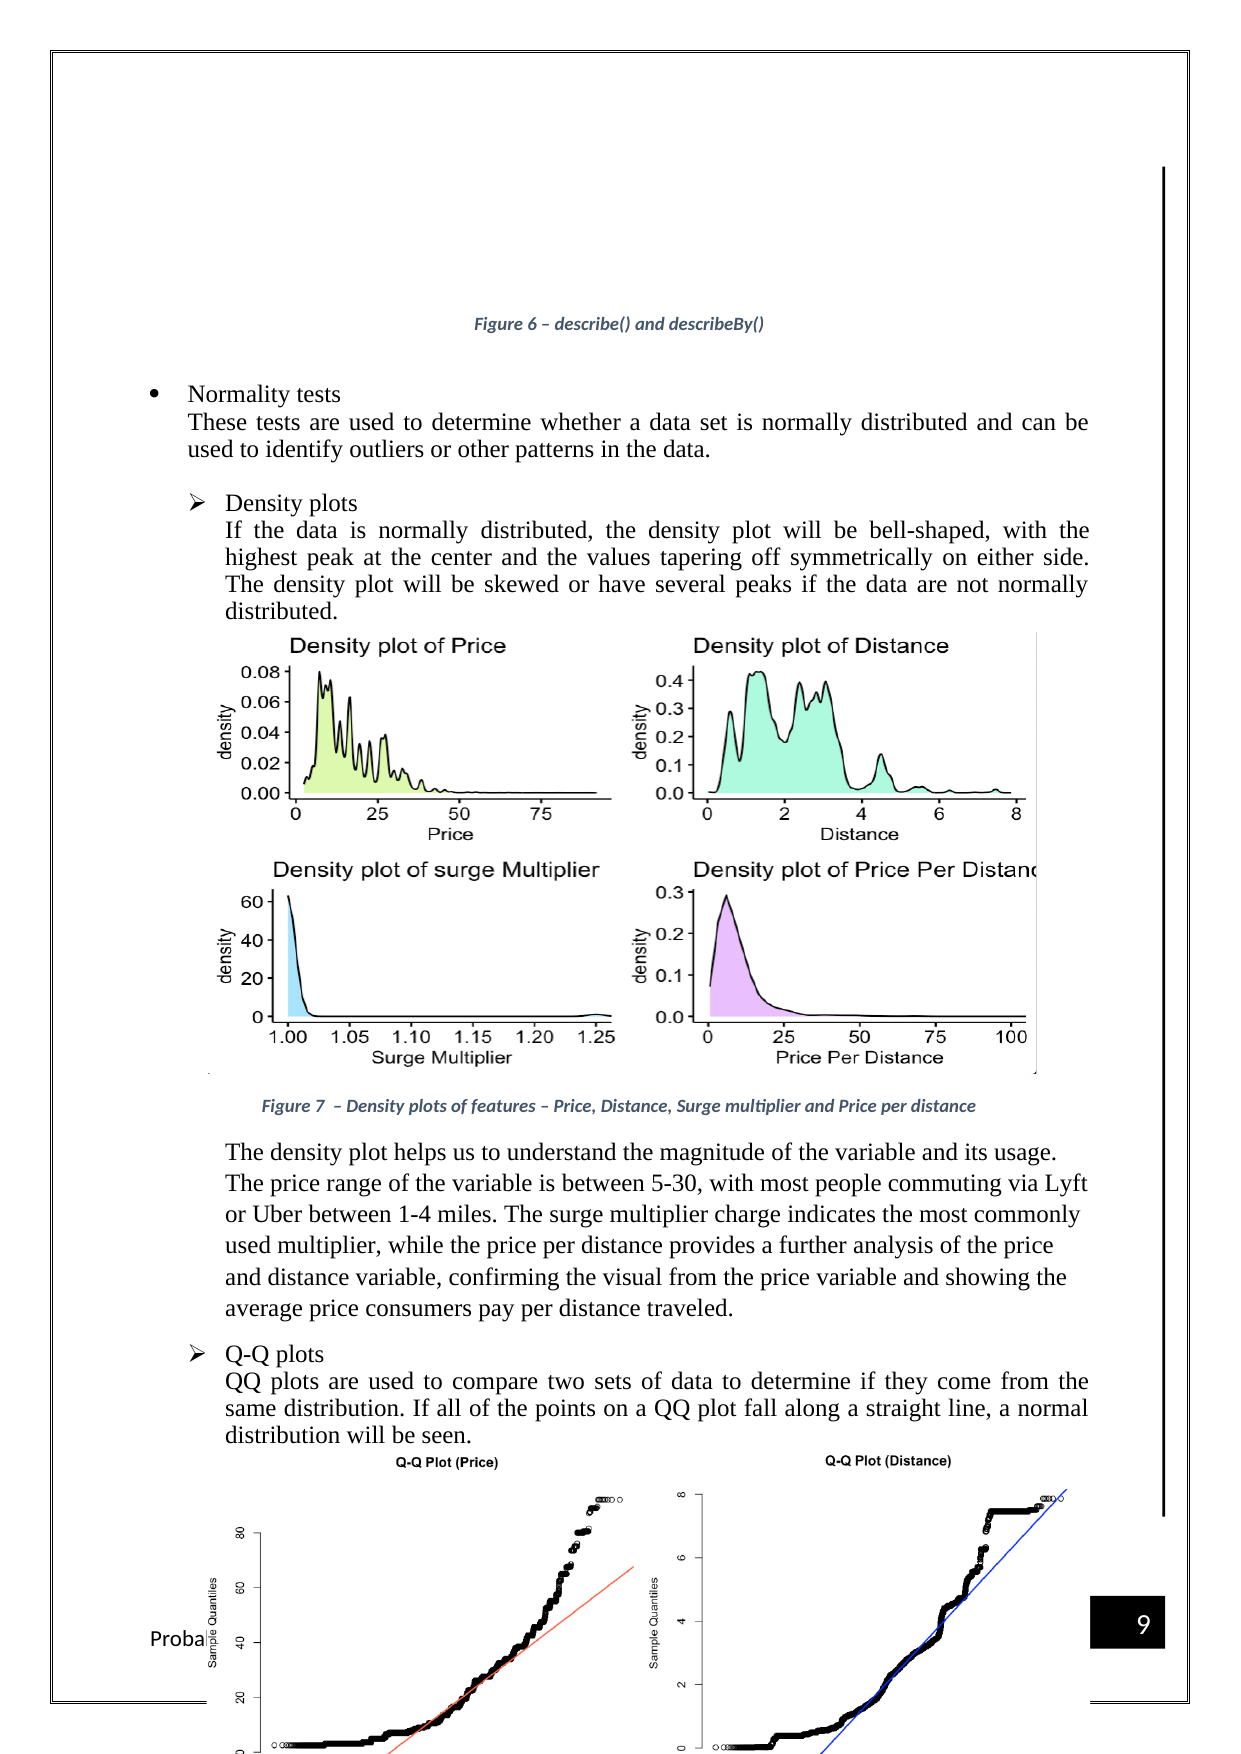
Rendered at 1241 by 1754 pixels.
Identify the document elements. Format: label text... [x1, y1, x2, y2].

text Figure 6 – describe() and describeBy() [150, 312, 1090, 335]
text Figure 7 – Density plots of features – Price, Distance, Surge multiplier and Price per distance [150, 1094, 1090, 1117]
list These tests are used to determine whether a data set is normally distributed and can be used to identify outliers or other patterns in the data. [187, 408, 1090, 462]
picture [206, 1449, 1091, 1754]
picture [208, 632, 1037, 1074]
list QQ plots are used to compare two sets of data to determine if they come from the same distribution. If all of the points on a QQ plot fall along a straight line, a normal distribution will be seen. [225, 1368, 1090, 1449]
list Normality tests [150, 381, 1090, 408]
list Density plots [187, 489, 1090, 517]
text The density plot helps us to understand the magnitude of the variable and its usage. The price range of the variable is between 5-30, with most people commuting via Lyft or Uber between 1-4 miles. The surge multiplier charge indicates the most commonly used multiplier, while the price per distance provides a further analysis of the price and distance variable, confirming the visual from the price variable and showing the average price consumers pay per distance traveled. [225, 1137, 1090, 1322]
list Q-Q plots [187, 1341, 1090, 1368]
list If the data is normally distributed, the density plot will be bell-shaped, with the highest peak at the center and the values tapering off symmetrically on either side. The density plot will be skewed or have several peaks if the data are not normally distributed. [225, 517, 1090, 625]
